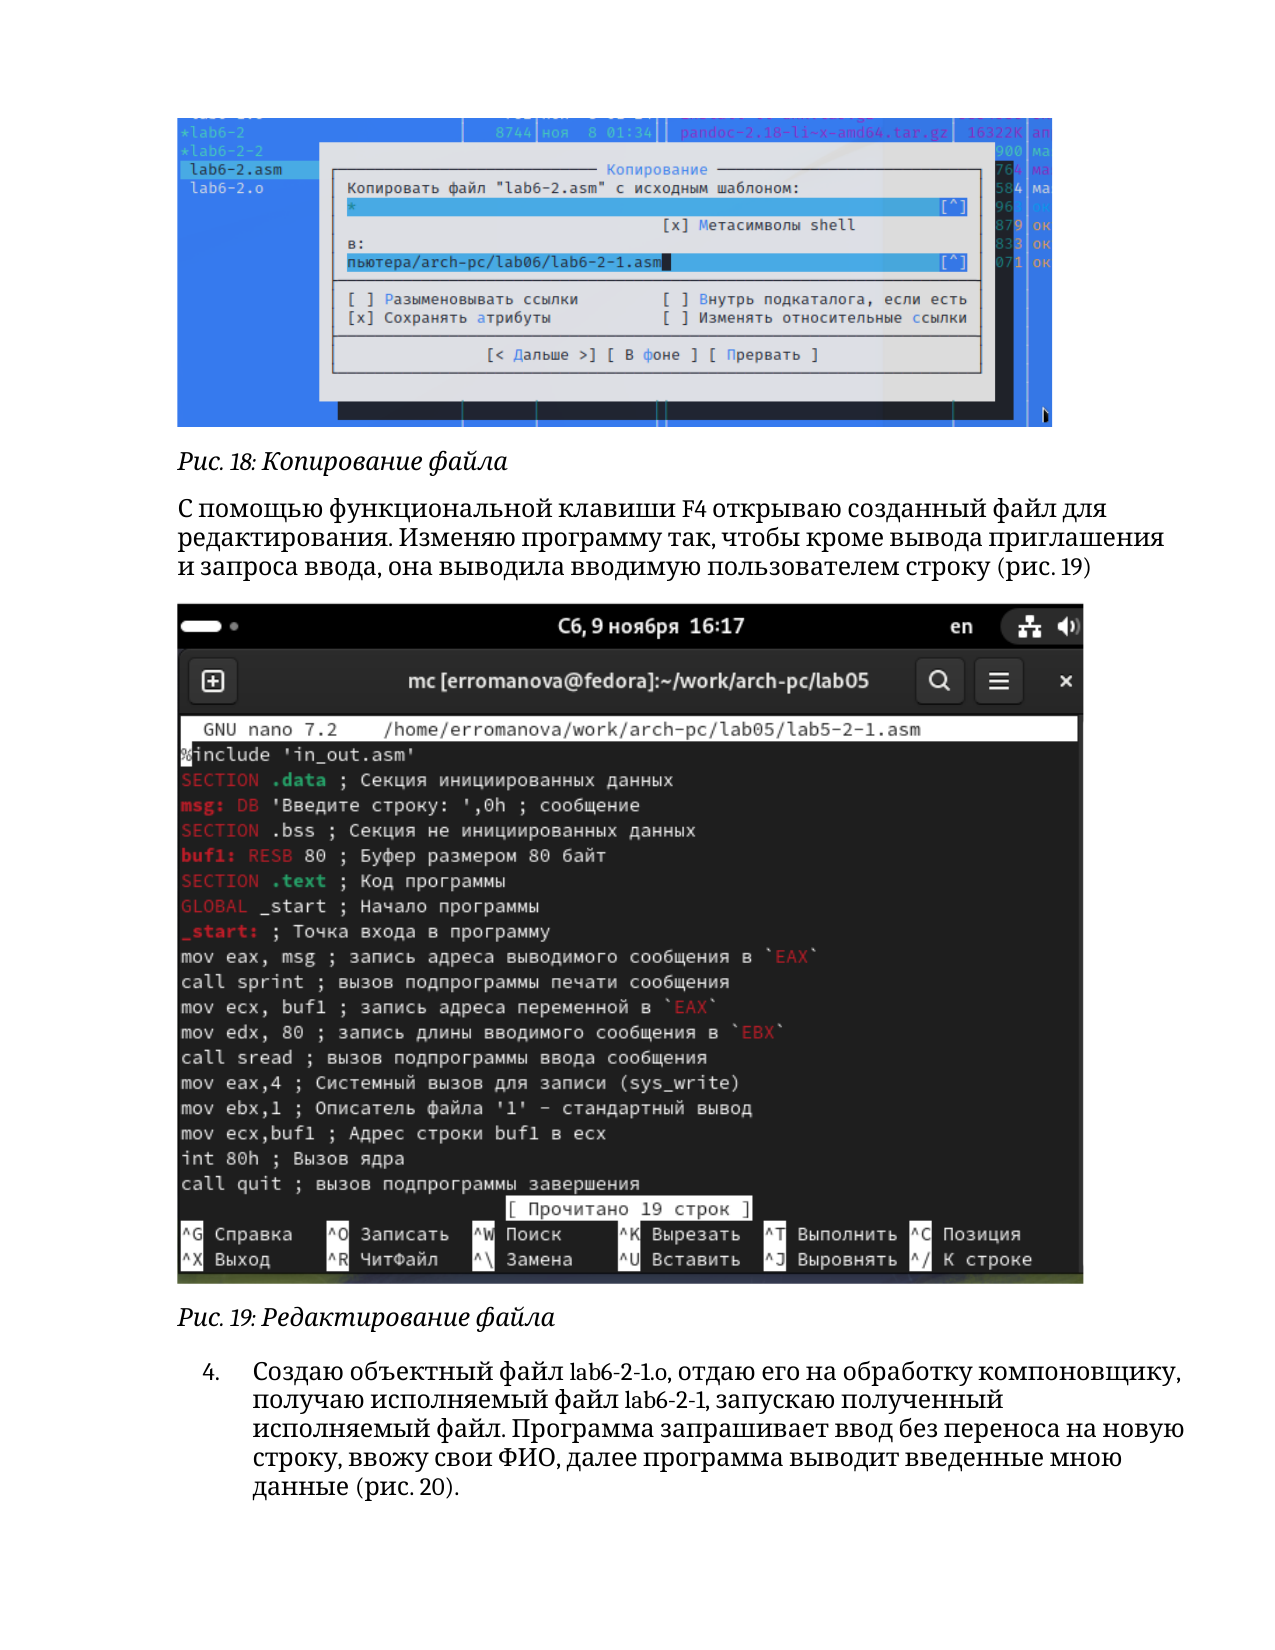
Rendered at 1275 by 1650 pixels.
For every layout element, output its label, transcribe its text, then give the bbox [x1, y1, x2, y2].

text Рис. 18: Копирование файла [177, 448, 1186, 476]
picture [177, 118, 1053, 427]
picture [177, 600, 1084, 1284]
list Создаю объектный файл lab6-2-1.o, отдаю его на обработку компоновщику, получаю исполняемый файл lab6-2-1, запускаю полученный исполняемый файл. Программа запрашивает ввод без переноса на новую строку, ввожу свои ФИО, далее программа выводит введенные мною данные (рис. 20). [202, 1358, 1186, 1501]
text Рис. 19: Редактирование файла [177, 1304, 1186, 1333]
text С помощью функциональной клавиши F4 открываю созданный файл для редактирования. Изменяю программу так, чтобы кроме вывода приглашения и запроса ввода, она выводила вводимую пользователем строку (рис. 19) [177, 495, 1186, 581]
